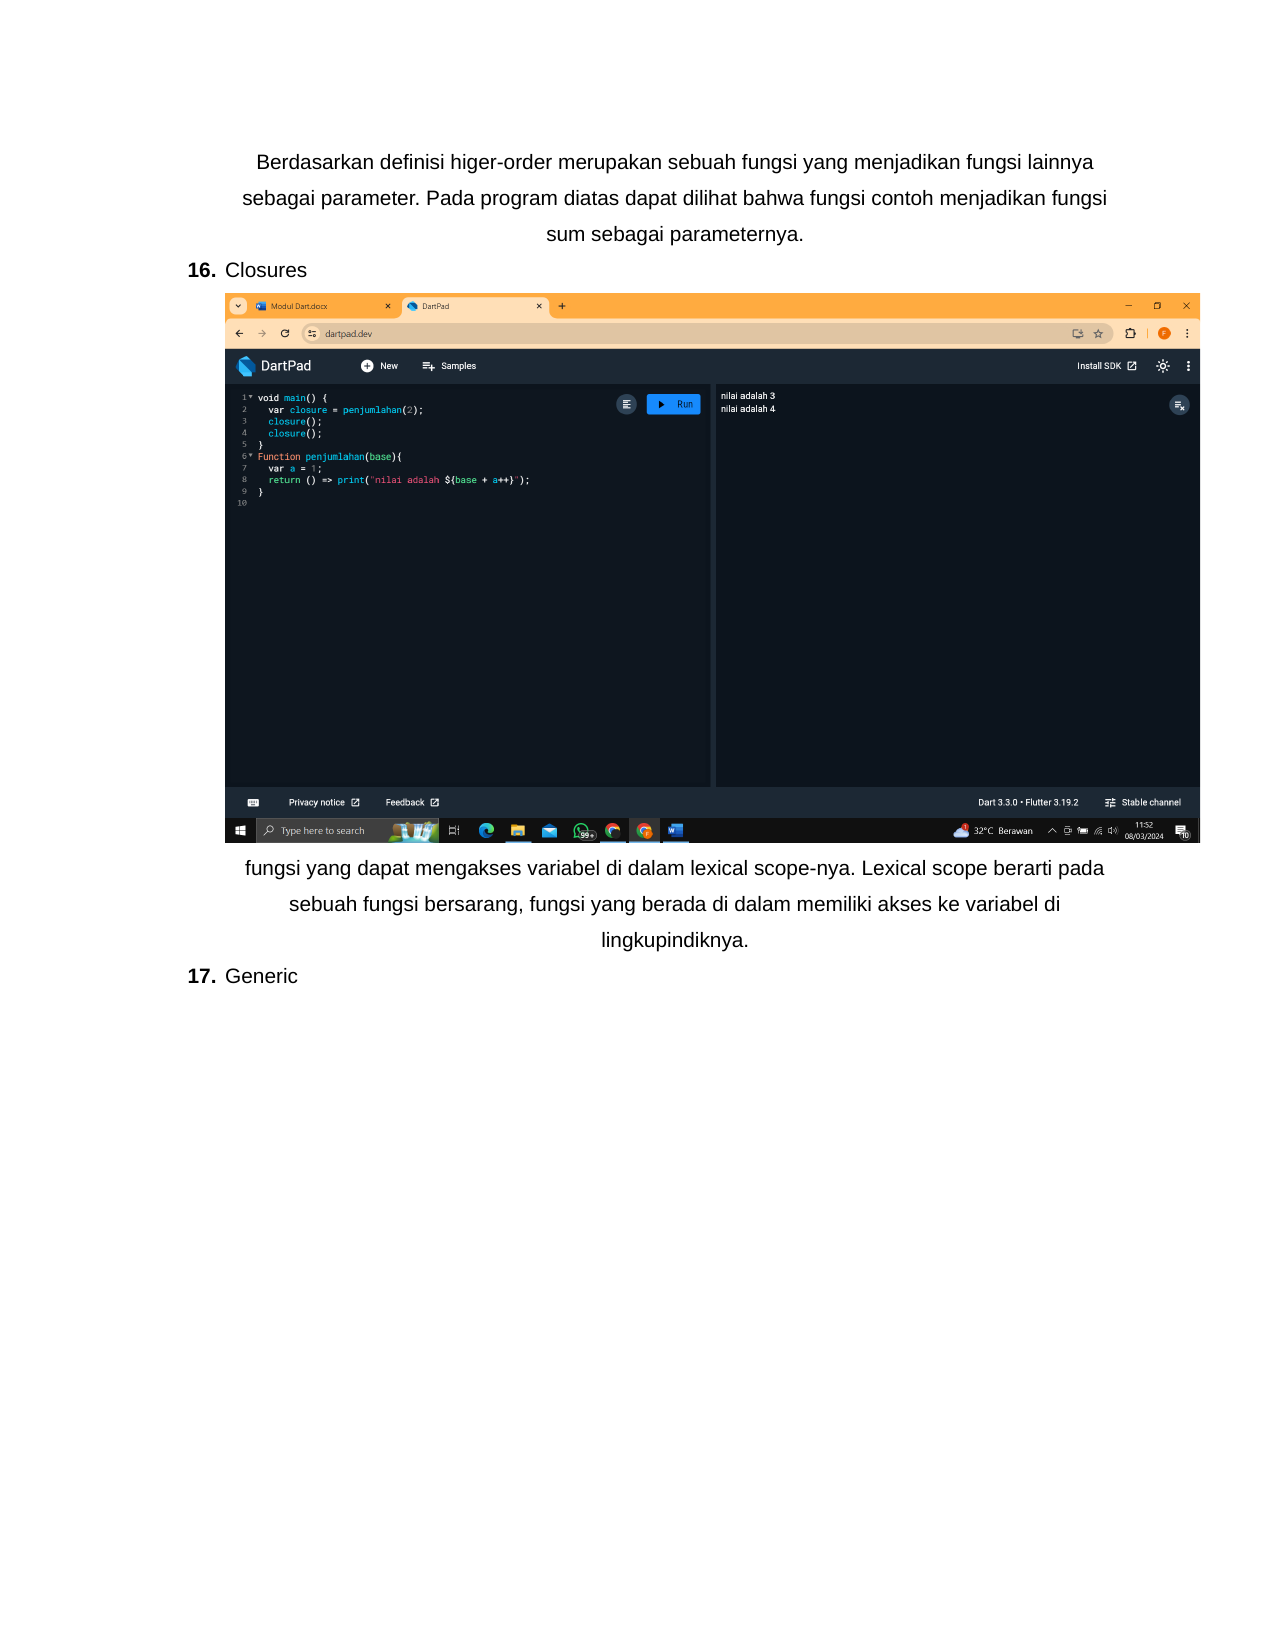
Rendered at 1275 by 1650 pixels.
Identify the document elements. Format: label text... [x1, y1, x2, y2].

list fungsi yang dapat mengakses variabel di dalam lexical scope-nya. Lexical scope berarti pada sebuah fungsi bersarang, fungsi yang berada di dalam memiliki akses ke variabel di lingkupindiknya. [225, 856, 1125, 952]
list Berdasarkan definisi higer-order merupakan sebuah fungsi yang menjadikan fungsi lainnya sebagai parameter. Pada program diatas dapat dilihat bahwa fungsi contoh menjadikan fungsi sum sebagai parameternya. [225, 150, 1125, 246]
picture [225, 293, 1200, 843]
list Closures [187, 258, 1125, 282]
list Generic [187, 964, 1125, 988]
